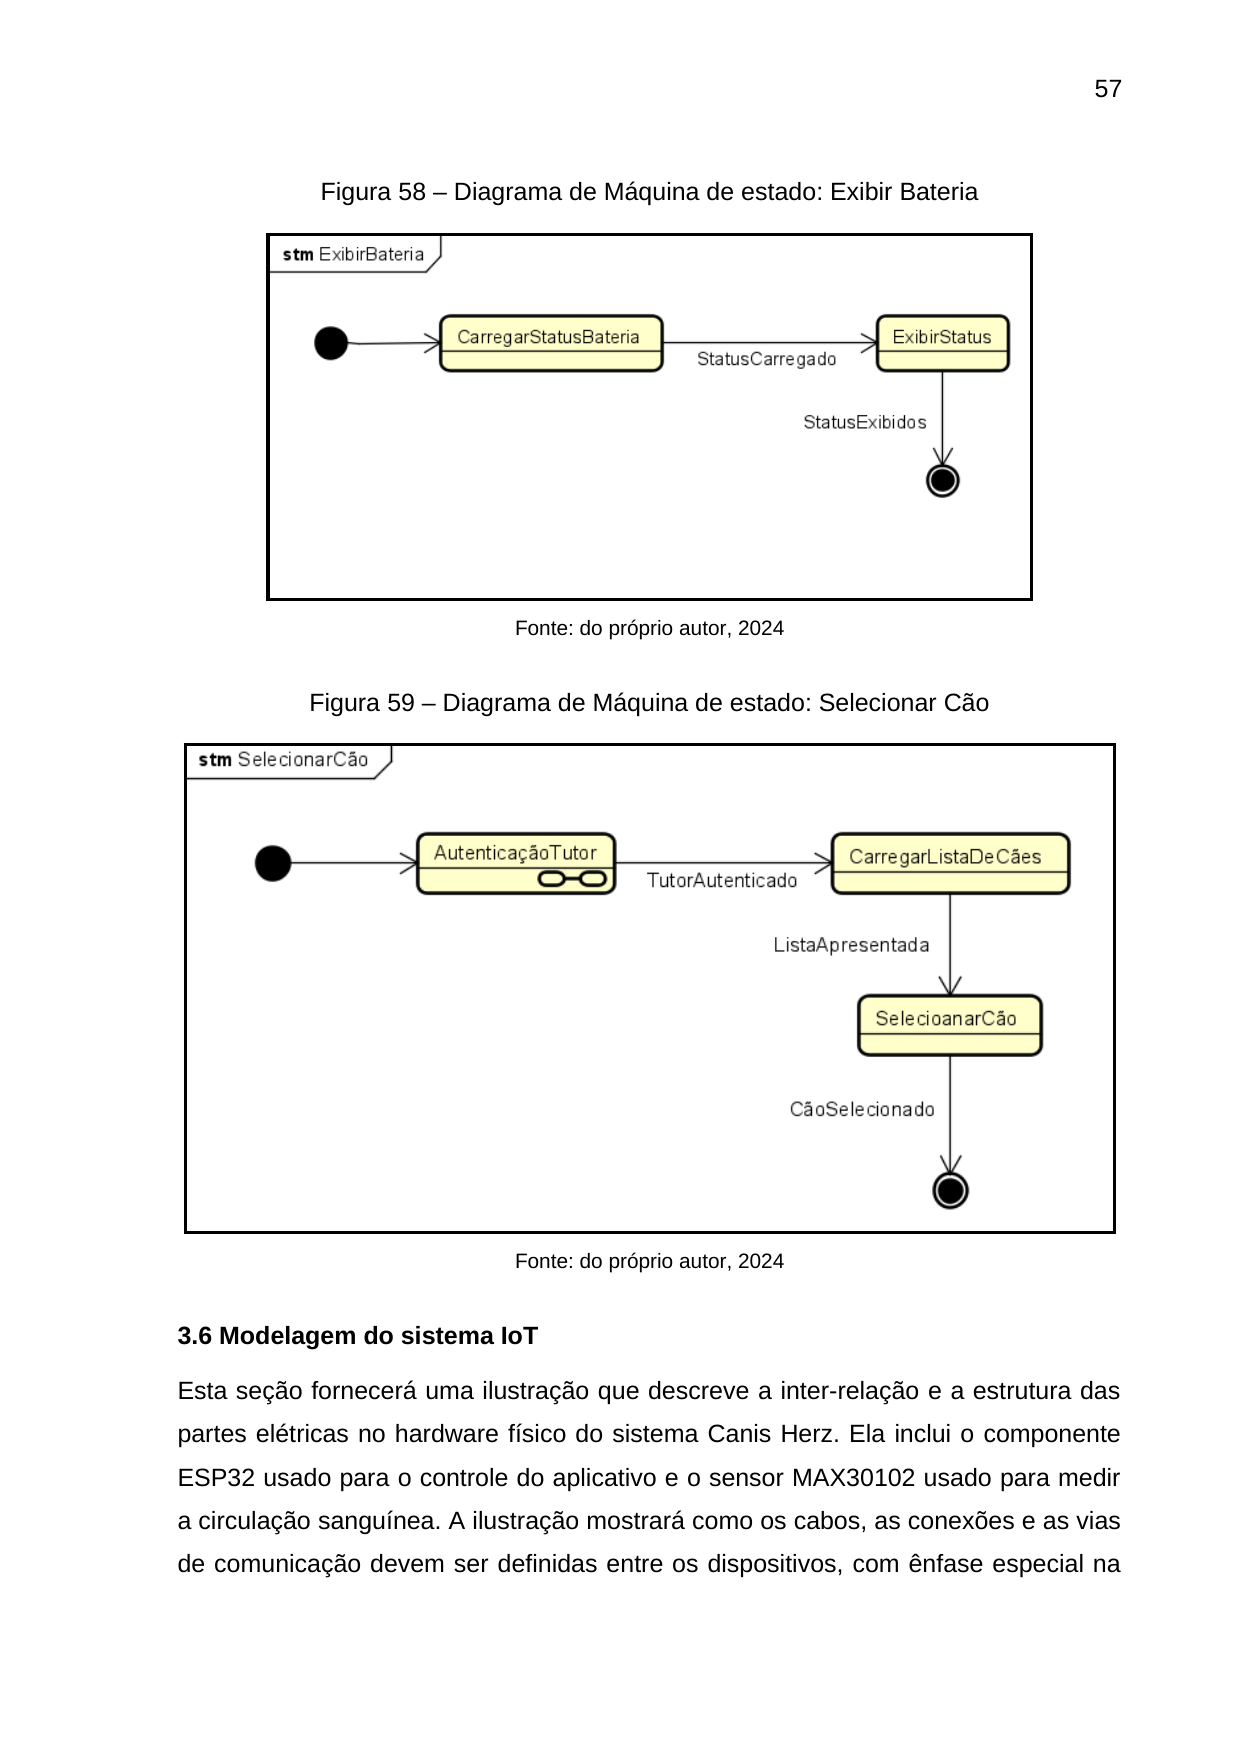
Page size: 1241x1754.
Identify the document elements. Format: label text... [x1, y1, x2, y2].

picture [187, 746, 1113, 1231]
picture [270, 236, 1030, 598]
text 3.6 Modelagem do sistema IoT [177, 1321, 1122, 1349]
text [177, 1376, 1122, 1578]
text Fonte: do próprio autor, 2024 [177, 1249, 1122, 1273]
text Figura 58 – Diagrama de Máquina de estado: Exibir Bateria [177, 177, 1122, 206]
text Figura 59 – Diagrama de Máquina de estado: Selecionar Cão [177, 688, 1122, 716]
text Fonte: do próprio autor, 2024 [177, 616, 1122, 640]
